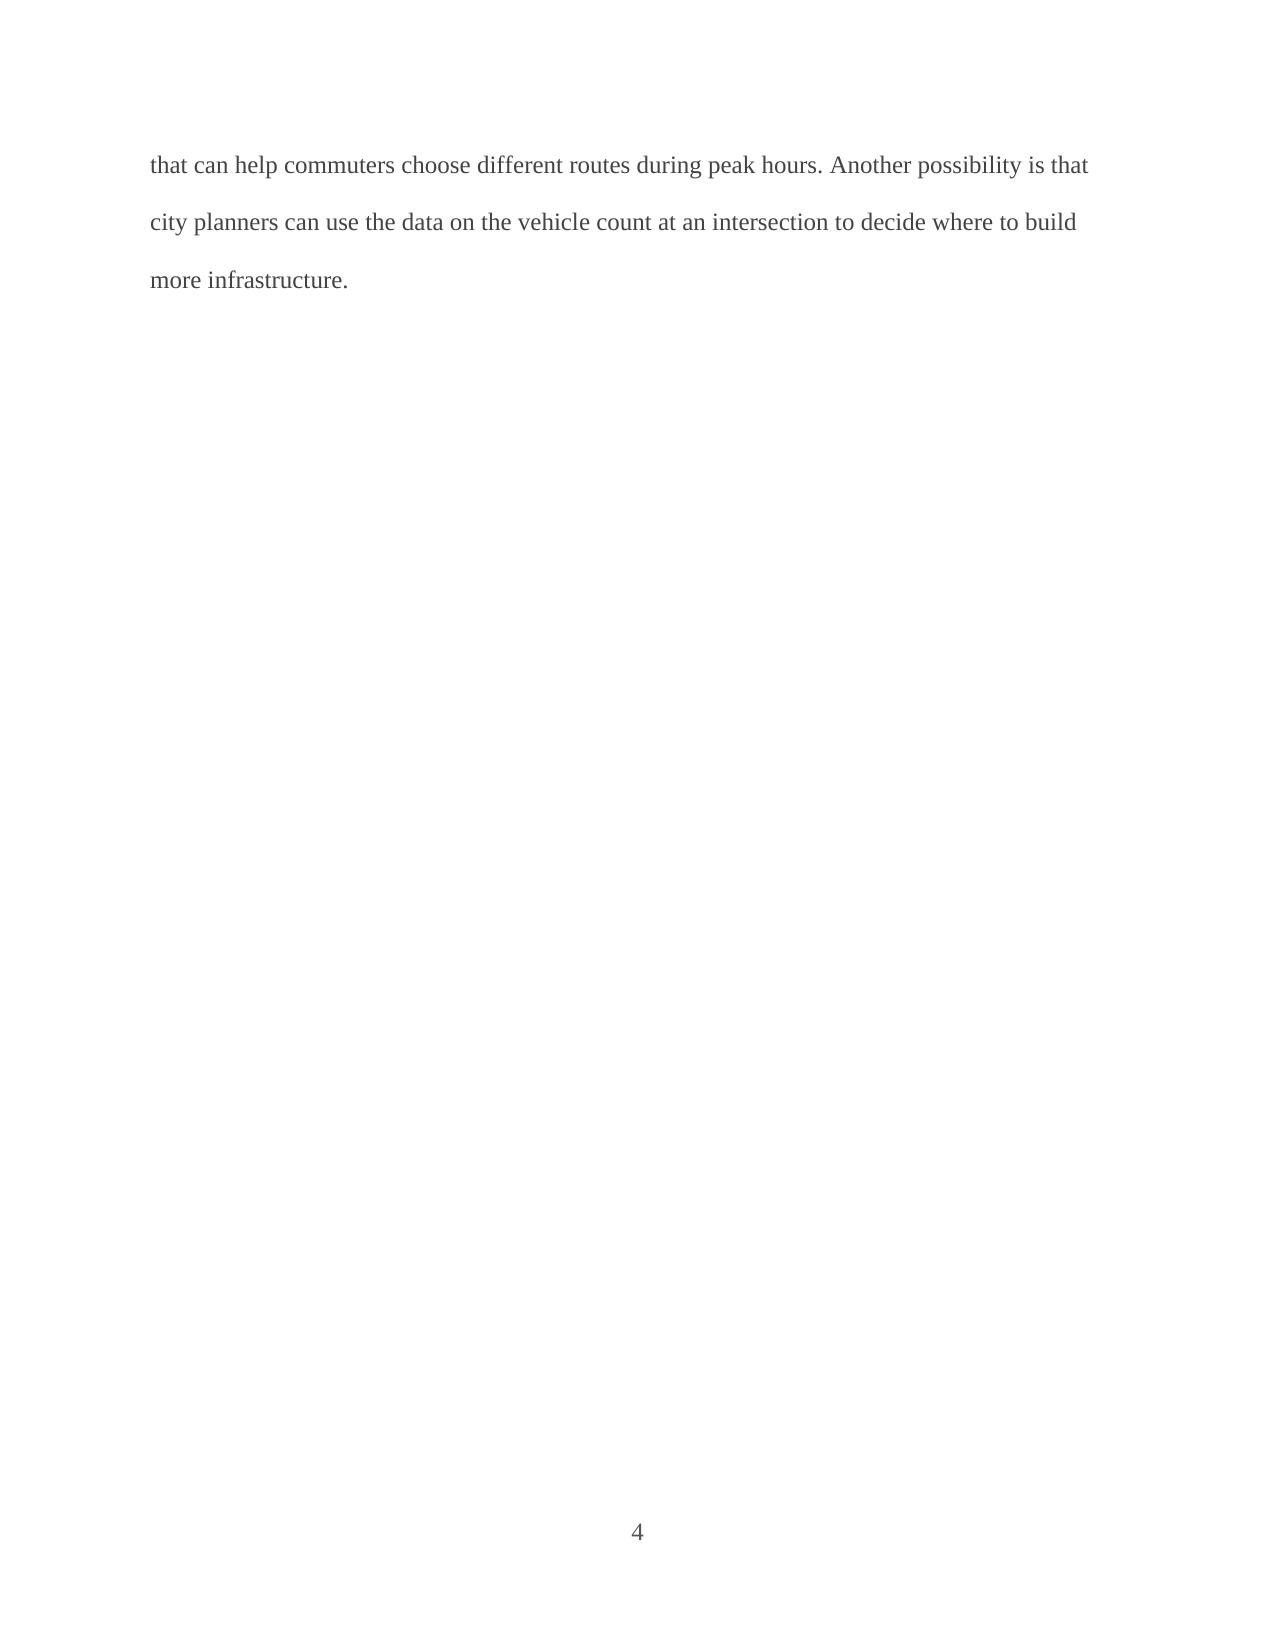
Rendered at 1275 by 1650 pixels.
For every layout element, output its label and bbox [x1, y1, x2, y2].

text [150, 150, 1125, 294]
